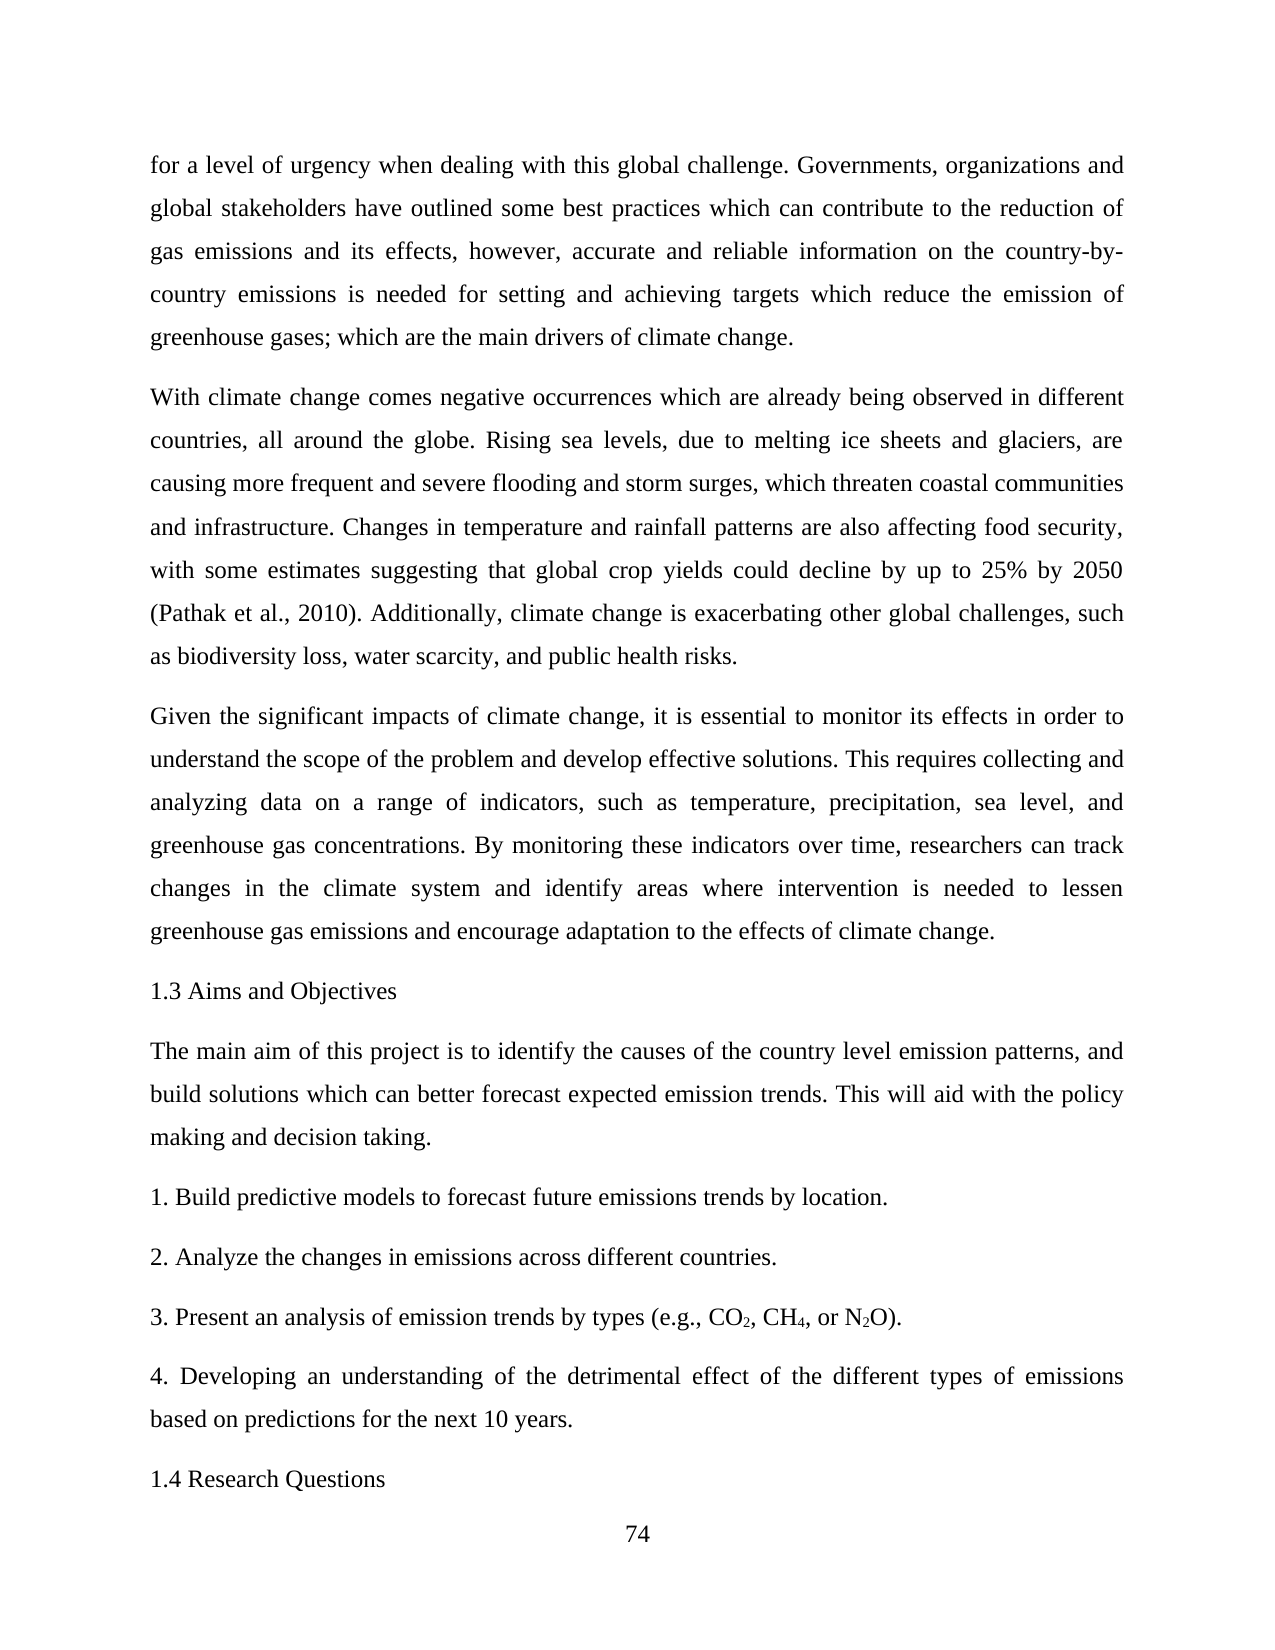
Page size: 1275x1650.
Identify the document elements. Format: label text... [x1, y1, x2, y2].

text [150, 150, 1125, 351]
text With climate change comes negative occurrences which are already being observed in different countries, all around the globe. Rising sea levels, due to melting ice sheets and glaciers, are causing more frequent and severe flooding and storm surges, which threaten coastal communities and infrastructure. Changes in temperature and rainfall patterns are also affecting food security, with some estimates suggesting that global crop yields could decline by up to 25% by 2050 (Pathak et al., 2010). Additionally, climate change is exacerbating other global challenges, such as biodiversity loss, water scarcity, and public health risks. [150, 382, 1125, 670]
text The main aim of this project is to identify the causes of the country level emission patterns, and build solutions which can better forecast expected emission trends. This will aid with the policy making and decision taking. [150, 1036, 1125, 1151]
text 1.4 Research Questions [150, 1464, 1125, 1493]
text 3. Present an analysis of emission trends by types (e.g., CO2, CH4, or N2O). [150, 1302, 1125, 1330]
text Given the significant impacts of climate change, it is essential to monitor its effects in order to understand the scope of the problem and develop effective solutions. This requires collecting and analyzing data on a range of indicators, such as temperature, precipitation, sea level, and greenhouse gas concentrations. By monitoring these indicators over time, researchers can track changes in the climate system and identify areas where intervention is needed to lessen greenhouse gas emissions and encourage adaptation to the effects of climate change. [150, 701, 1125, 945]
text 1.3 Aims and Objectives [150, 976, 1125, 1005]
text 2. Analyze the changes in emissions across different countries. [150, 1242, 1125, 1271]
text 4. Developing an understanding of the detrimental effect of the different types of emissions based on predictions for the next 10 years. [150, 1361, 1125, 1433]
text 1. Build predictive models to forecast future emissions trends by location. [150, 1182, 1125, 1211]
